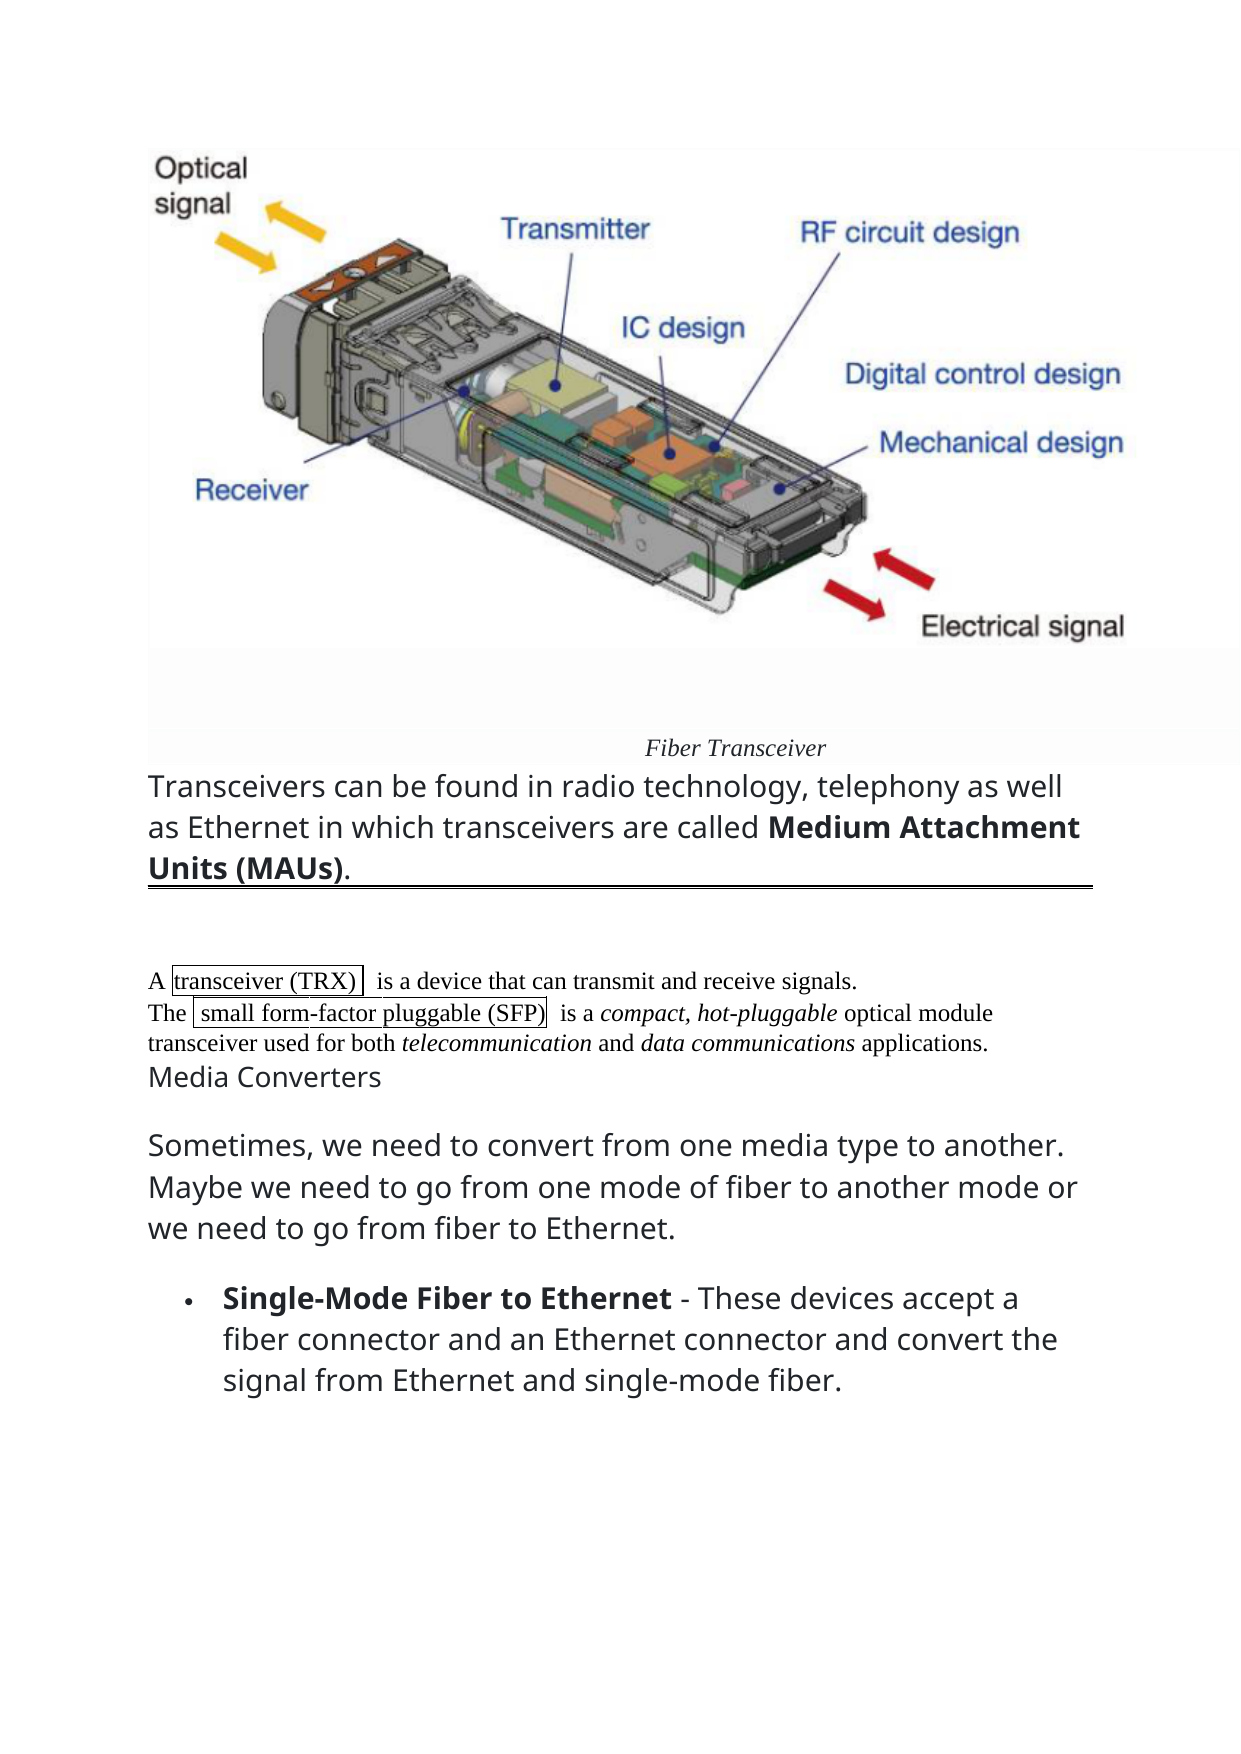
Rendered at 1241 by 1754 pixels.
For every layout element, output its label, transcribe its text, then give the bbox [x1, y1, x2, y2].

text A transceiver (TRX) is a device that can transmit and receive signals. [148, 964, 363, 996]
picture [150, 150, 1137, 648]
list Single-Mode Fiber to Ethernet - These devices accept a fiber connector and an Ethernet connector and convert the signal from Ethernet and single-mode fiber. [185, 1277, 1093, 1401]
table_header [149, 149, 1239, 728]
text The small form-factor pluggable (SFP) is a compact, hot-pluggable optical module transceiver used for both telecommunication and data communications applications. [148, 996, 1093, 1057]
text Transceivers can be found in radio technology, telephony as well as Ethernet in which transceivers are called Medium Attachment Units (MAUs). [148, 765, 1093, 885]
text A transceiver (TRX) is a device that can transmit and receive signals. [364, 964, 1093, 996]
table_cell Fiber Transceiver [149, 732, 1239, 763]
text Media Converters [148, 1057, 1093, 1095]
text Sometimes, we need to convert from one media type to another. Maybe we need to go from one mode of fiber to another mode or we need to go from fiber to Ethernet. [148, 1124, 1093, 1248]
